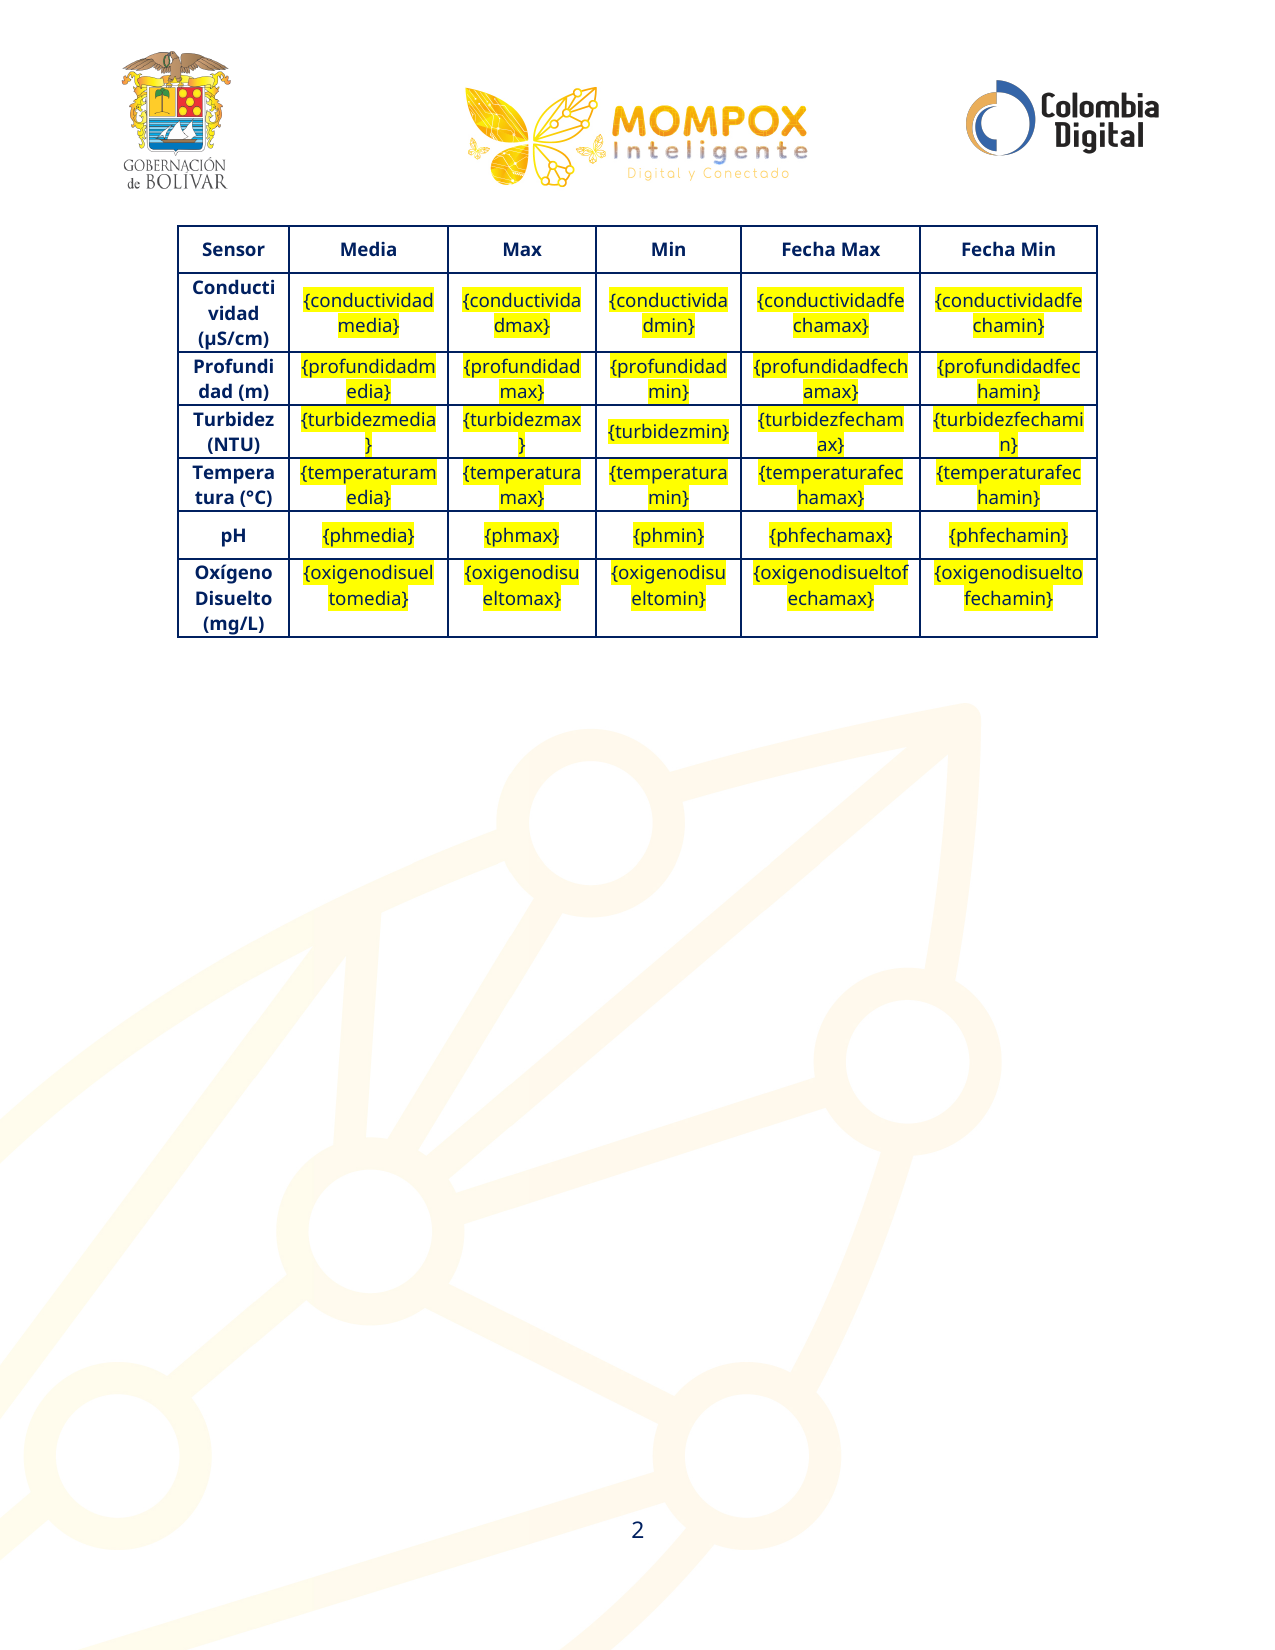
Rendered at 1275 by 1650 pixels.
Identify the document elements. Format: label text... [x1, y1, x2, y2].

table_cell {temperaturamin} [597, 459, 648, 510]
table_cell Temperatura (°C) [179, 459, 288, 510]
table_header Max [449, 227, 595, 272]
table_cell Oxígeno Disuelto (mg/L) [179, 560, 288, 636]
table_cell {turbidezmedia} [290, 406, 365, 457]
table_cell Conductividad (µS/cm) [179, 274, 288, 351]
table_header Fecha Max [742, 227, 919, 272]
table_cell {turbidezfechamin} [1018, 406, 1096, 457]
table_cell {temperaturafechamax} [864, 459, 919, 510]
table_cell {oxigenodisueltomedia} [290, 560, 447, 636]
table_cell {oxigenodisueltofechamin} [921, 560, 1096, 636]
table_cell {temperaturafechamax} [742, 459, 797, 510]
table_cell {turbidezmin} [597, 406, 740, 457]
table_header Fecha Min [921, 227, 1096, 272]
table_cell {temperaturamedia} [290, 459, 346, 510]
table_cell {profundidadfechamax} [742, 353, 919, 404]
table_cell {temperaturafechamin} [1040, 459, 1096, 510]
table_cell {turbidezfechamax} [742, 406, 817, 457]
table_cell {conductividadmin} [597, 274, 740, 351]
table_cell {phfechamin} [921, 512, 1096, 557]
table_cell {oxigenodisueltofechamax} [742, 560, 919, 636]
table_cell {oxigenodisueltomax} [449, 560, 595, 636]
table_cell {temperaturamedia} [391, 459, 447, 510]
table_cell {turbidezfechamin} [921, 406, 999, 457]
table_cell {temperaturamin} [689, 459, 740, 510]
table_cell {conductividadmax} [449, 274, 595, 351]
table_cell {temperaturamax} [449, 459, 499, 510]
table_cell {turbidezfechamax} [844, 406, 919, 457]
table_cell {phmedia} [290, 512, 447, 557]
table_cell {phmax} [449, 512, 595, 557]
table_cell Profundidad (m) [179, 353, 288, 404]
table_cell {profundidadmax} [449, 353, 595, 404]
table_header Sensor [179, 227, 288, 272]
table_cell {temperaturamax} [544, 459, 595, 510]
table_cell {temperaturafechamin} [921, 459, 977, 510]
table_cell {turbidezmax} [449, 406, 518, 457]
picture [0, 38, 1275, 1650]
table_cell {phfechamax} [742, 512, 919, 557]
table_cell {phmin} [597, 512, 740, 557]
table_cell {conductividadfechamax} [742, 274, 919, 351]
table_cell {conductividadfechamin} [921, 274, 1096, 351]
table_cell {turbidezmedia} [372, 406, 447, 457]
table_header Media [290, 227, 447, 272]
table_cell {profundidadmedia} [290, 353, 447, 404]
table_cell {oxigenodisueltomin} [597, 560, 740, 636]
table_cell Turbidez (NTU) [179, 406, 288, 457]
table_cell {conductividadmedia} [290, 274, 447, 351]
table_cell {profundidadmin} [597, 353, 740, 404]
table_cell {turbidezmax} [525, 406, 595, 457]
table_cell {profundidadfechamin} [921, 353, 1096, 404]
table_cell pH [179, 512, 288, 557]
table_header Min [597, 227, 740, 272]
